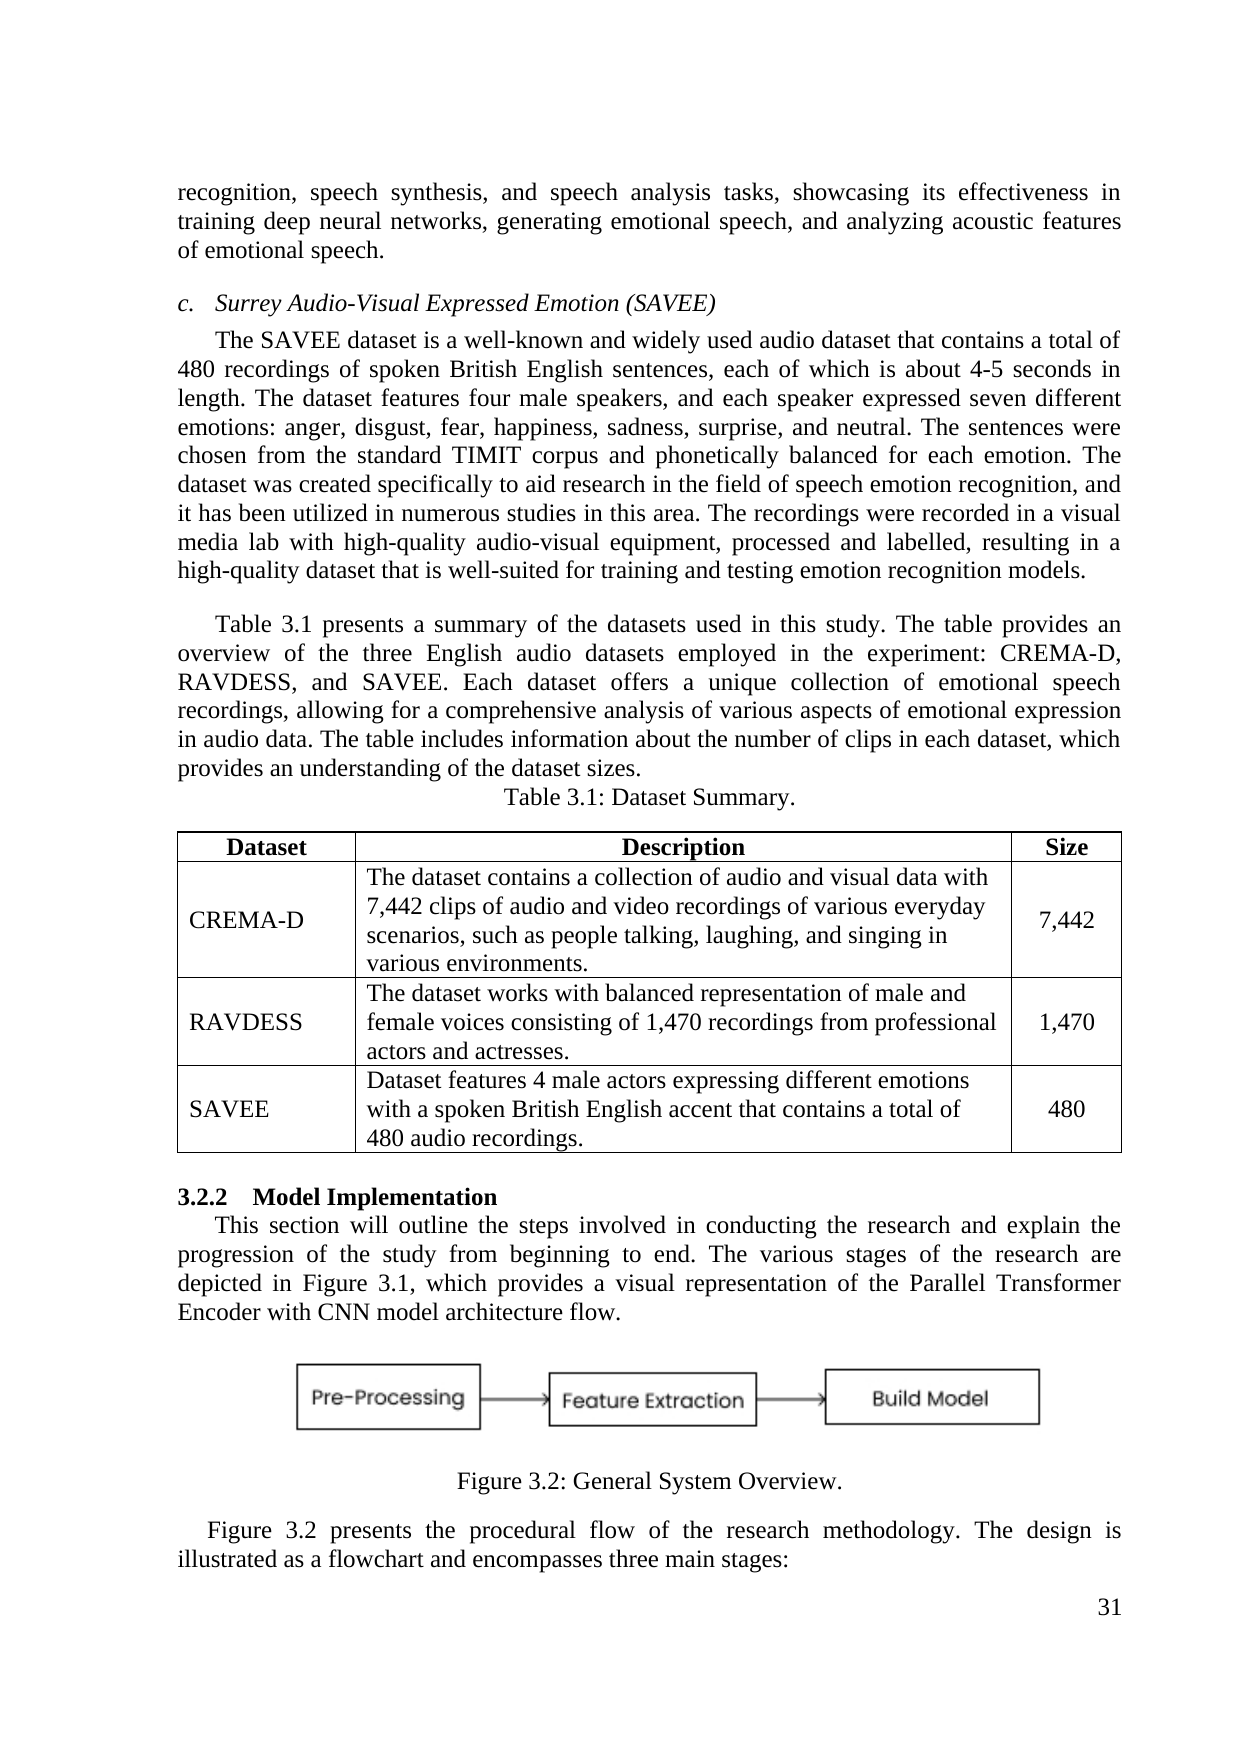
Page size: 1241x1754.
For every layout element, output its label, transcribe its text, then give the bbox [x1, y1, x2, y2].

table_cell 7,442 [1012, 862, 1121, 977]
text Figure 3.2 presents the procedural flow of the research methodology. The design is illustrated as a flowchart and encompasses three main stages: [177, 1515, 1122, 1573]
table_cell The dataset works with balanced representation of male and female voices consisting of 1,470 recordings from professional actors and actresses. [356, 978, 1011, 1064]
table_cell CREMA-D [178, 862, 355, 977]
text Figure 3.2: General System Overview. [177, 1466, 1122, 1494]
list Surrey Audio-Visual Expressed Emotion (SAVEE) [177, 288, 1122, 317]
table_cell 480 [1012, 1066, 1121, 1152]
text The SAVEE dataset is a well-known and widely used audio dataset that contains a total of 480 recordings of spoken British English sentences, each of which is about 4-5 seconds in length. The dataset features four male speakers, and each speaker expressed seven different emotions: anger, disgust, fear, happiness, sadness, surprise, and neutral. The sentences were chosen from the standard TIMIT corpus and phonetically balanced for each emotion. The dataset was created specifically to aid research in the field of speech emotion recognition, and it has been utilized in numerous studies in this area. The recordings were recorded in a visual media lab with high-quality audio-visual equipment, processed and labelled, resulting in a high-quality dataset that is well-suited for training and testing emotion recognition models. [177, 326, 1122, 584]
table_header Dataset [178, 833, 355, 861]
text This section will outline the steps involved in conducting the research and explain the progression of the study from beginning to end. The various stages of the research are depicted in Figure 3.1, which provides a visual representation of the Parallel Transformer Encoder with CNN model architecture flow. [177, 1210, 1122, 1325]
table_cell 1,470 [1012, 978, 1121, 1064]
table_header Size [1012, 833, 1121, 861]
table_cell The dataset contains a collection of audio and visual data with 7,442 clips of audio and video recordings of various everyday scenarios, such as people talking, laughing, and singing in various environments. [356, 862, 1011, 977]
subtitle Model Implementation [177, 1182, 1122, 1210]
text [177, 177, 1122, 263]
picture [256, 1325, 1081, 1466]
text Table 3.1 presents a summary of the datasets used in this study. The table provides an overview of the three English audio datasets employed in the experiment: CREMA-D, RAVDESS, and SAVEE. Each dataset offers a unique collection of emotional speech recordings, allowing for a comprehensive analysis of various aspects of emotional expression in audio data. The table includes information about the number of clips in each dataset, which provides an understanding of the dataset sizes. [177, 609, 1122, 782]
table_header Description [356, 833, 1011, 861]
table_cell Dataset features 4 male actors expressing different emotions with a spoken British English accent that contains a total of 480 audio recordings. [356, 1066, 1011, 1152]
text Table 3.1: Dataset Summary. [177, 782, 1122, 811]
table_cell SAVEE [178, 1066, 355, 1152]
table_cell RAVDESS [178, 978, 355, 1064]
